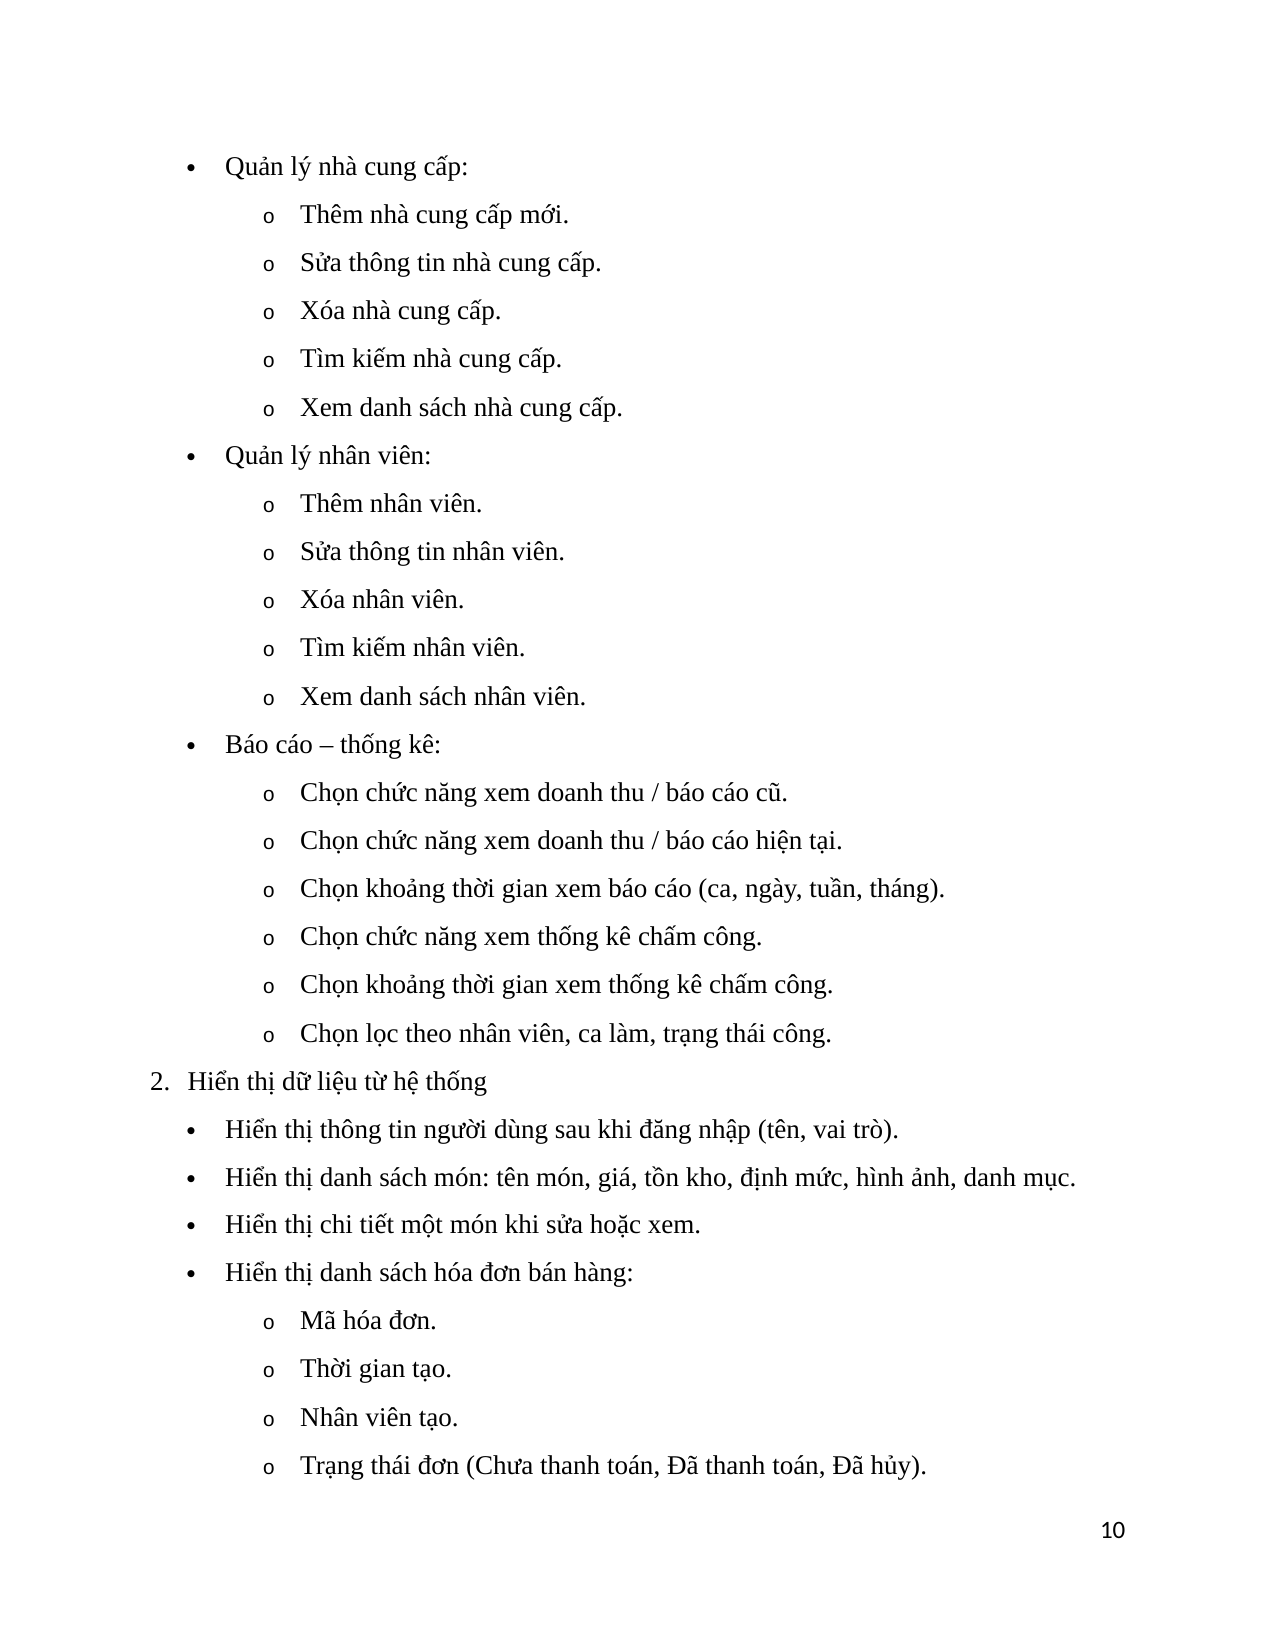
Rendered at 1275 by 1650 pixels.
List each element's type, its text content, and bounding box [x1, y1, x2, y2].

list Chọn chức năng xem thống kê chấm công. [262, 920, 1125, 952]
list Xem danh sách nhân viên. [262, 680, 1125, 711]
list Mã hóa đơn. [262, 1304, 1125, 1336]
list Quản lý nhà cung cấp: [187, 150, 1125, 181]
list Sửa thông tin nhân viên. [262, 535, 1125, 567]
list Xem danh sách nhà cung cấp. [262, 391, 1125, 422]
list Thêm nhà cung cấp mới. [262, 198, 1125, 229]
list Chọn chức năng xem doanh thu / báo cáo hiện tại. [262, 824, 1125, 856]
list Hiển thị thông tin người dùng sau khi đăng nhập (tên, vai trò). [187, 1113, 1125, 1144]
list Quản lý nhân viên: [187, 439, 1125, 470]
list Hiển thị dữ liệu từ hệ thống [150, 1065, 1125, 1096]
list Tìm kiếm nhà cung cấp. [262, 342, 1125, 374]
list Chọn khoảng thời gian xem thống kê chấm công. [262, 969, 1125, 1000]
list Chọn khoảng thời gian xem báo cáo (ca, ngày, tuần, tháng). [262, 872, 1125, 904]
list Thời gian tạo. [262, 1352, 1125, 1384]
list Chọn lọc theo nhân viên, ca làm, trạng thái công. [262, 1017, 1125, 1048]
list Báo cáo – thống kê: [187, 728, 1125, 759]
list Chọn chức năng xem doanh thu / báo cáo cũ. [262, 776, 1125, 807]
list Thêm nhân viên. [262, 487, 1125, 518]
list Xóa nhân viên. [262, 583, 1125, 615]
list Trạng thái đơn (Chưa thanh toán, Đã thanh toán, Đã hủy). [262, 1449, 1125, 1480]
list Nhân viên tạo. [262, 1401, 1125, 1432]
list Tìm kiếm nhân viên. [262, 631, 1125, 663]
list Sửa thông tin nhà cung cấp. [262, 246, 1125, 278]
list Xóa nhà cung cấp. [262, 294, 1125, 326]
list Hiển thị chi tiết một món khi sửa hoặc xem. [187, 1208, 1125, 1240]
list Hiển thị danh sách món: tên món, giá, tồn kho, định mức, hình ảnh, danh mục. [187, 1161, 1125, 1192]
list Hiển thị danh sách hóa đơn bán hàng: [187, 1256, 1125, 1287]
